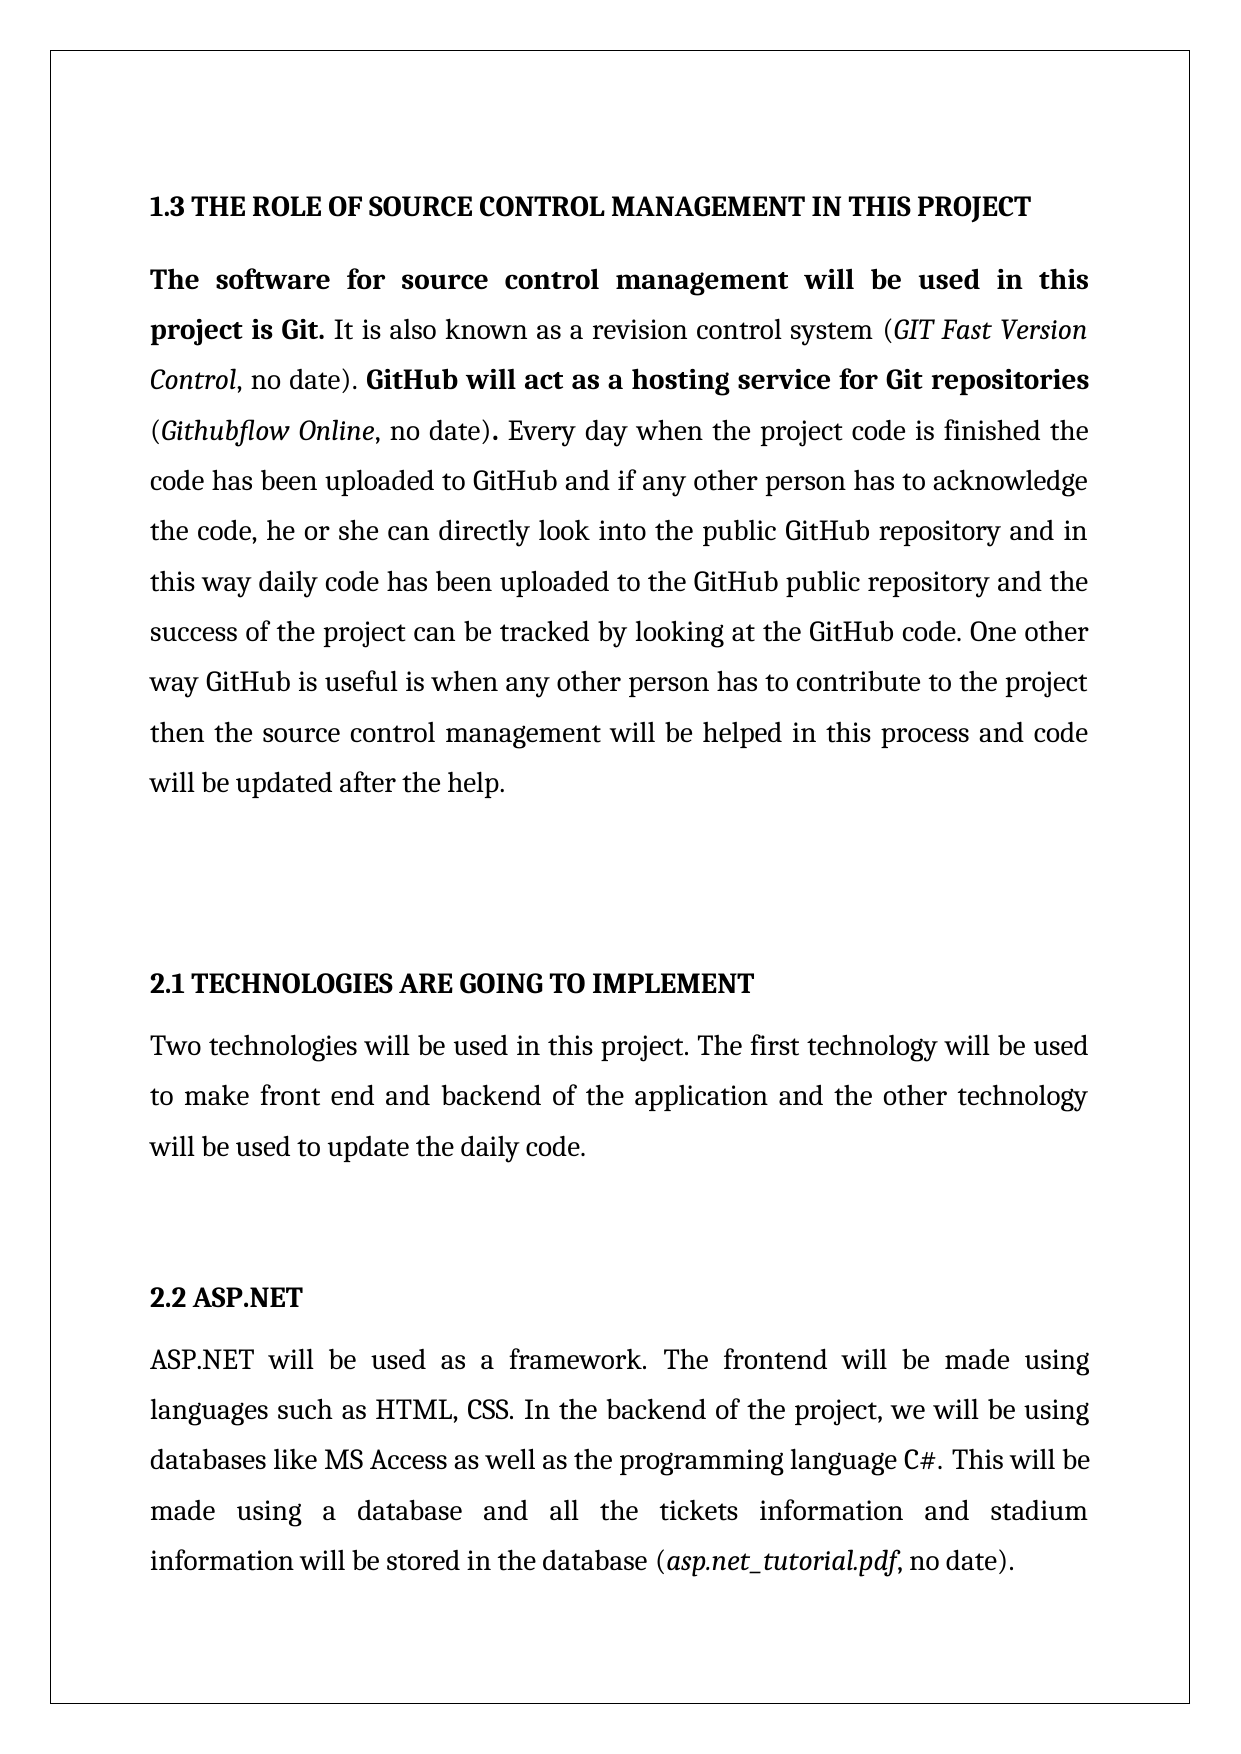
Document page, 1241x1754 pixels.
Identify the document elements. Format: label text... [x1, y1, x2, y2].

text Two technologies will be used in this project. The first technology will be used to make front end and backend of the application and the other technology will be used to update the daily code. [150, 1029, 1090, 1163]
subtitle 1.3 THE ROLE OF SOURCE CONTROL MANAGEMENT IN THIS PROJECT [150, 190, 1090, 223]
subtitle 2.2 ASP.NET [150, 1281, 1090, 1314]
subtitle 2.1 TECHNOLOGIES ARE GOING TO IMPLEMENT [150, 967, 1090, 1001]
text The software for source control management will be used in this project is Git. It is also known as a revision control system (GIT Fast Version Control, no date). GitHub will act as a hosting service for Git repositories (Githubflow Online, no date). Every day when the project code is finished the code has been uploaded to GitHub and if any other person has to acknowledge the code, he or she can directly look into the public GitHub repository and in this way daily code has been uploaded to the GitHub public repository and the success of the project can be tracked by looking at the GitHub code. One other way GitHub is useful is when any other person has to contribute to the project then the source control management will be helped in this process and code will be updated after the help. [150, 263, 1090, 799]
text ASP.NET will be used as a framework. The frontend will be made using languages such as HTML, CSS. In the backend of the project, we will be using databases like MS Access as well as the programming language C#. This will be made using a database and all the tickets information and stadium information will be stored in the database (asp.net_tutorial.pdf, no date). [150, 1343, 1090, 1578]
